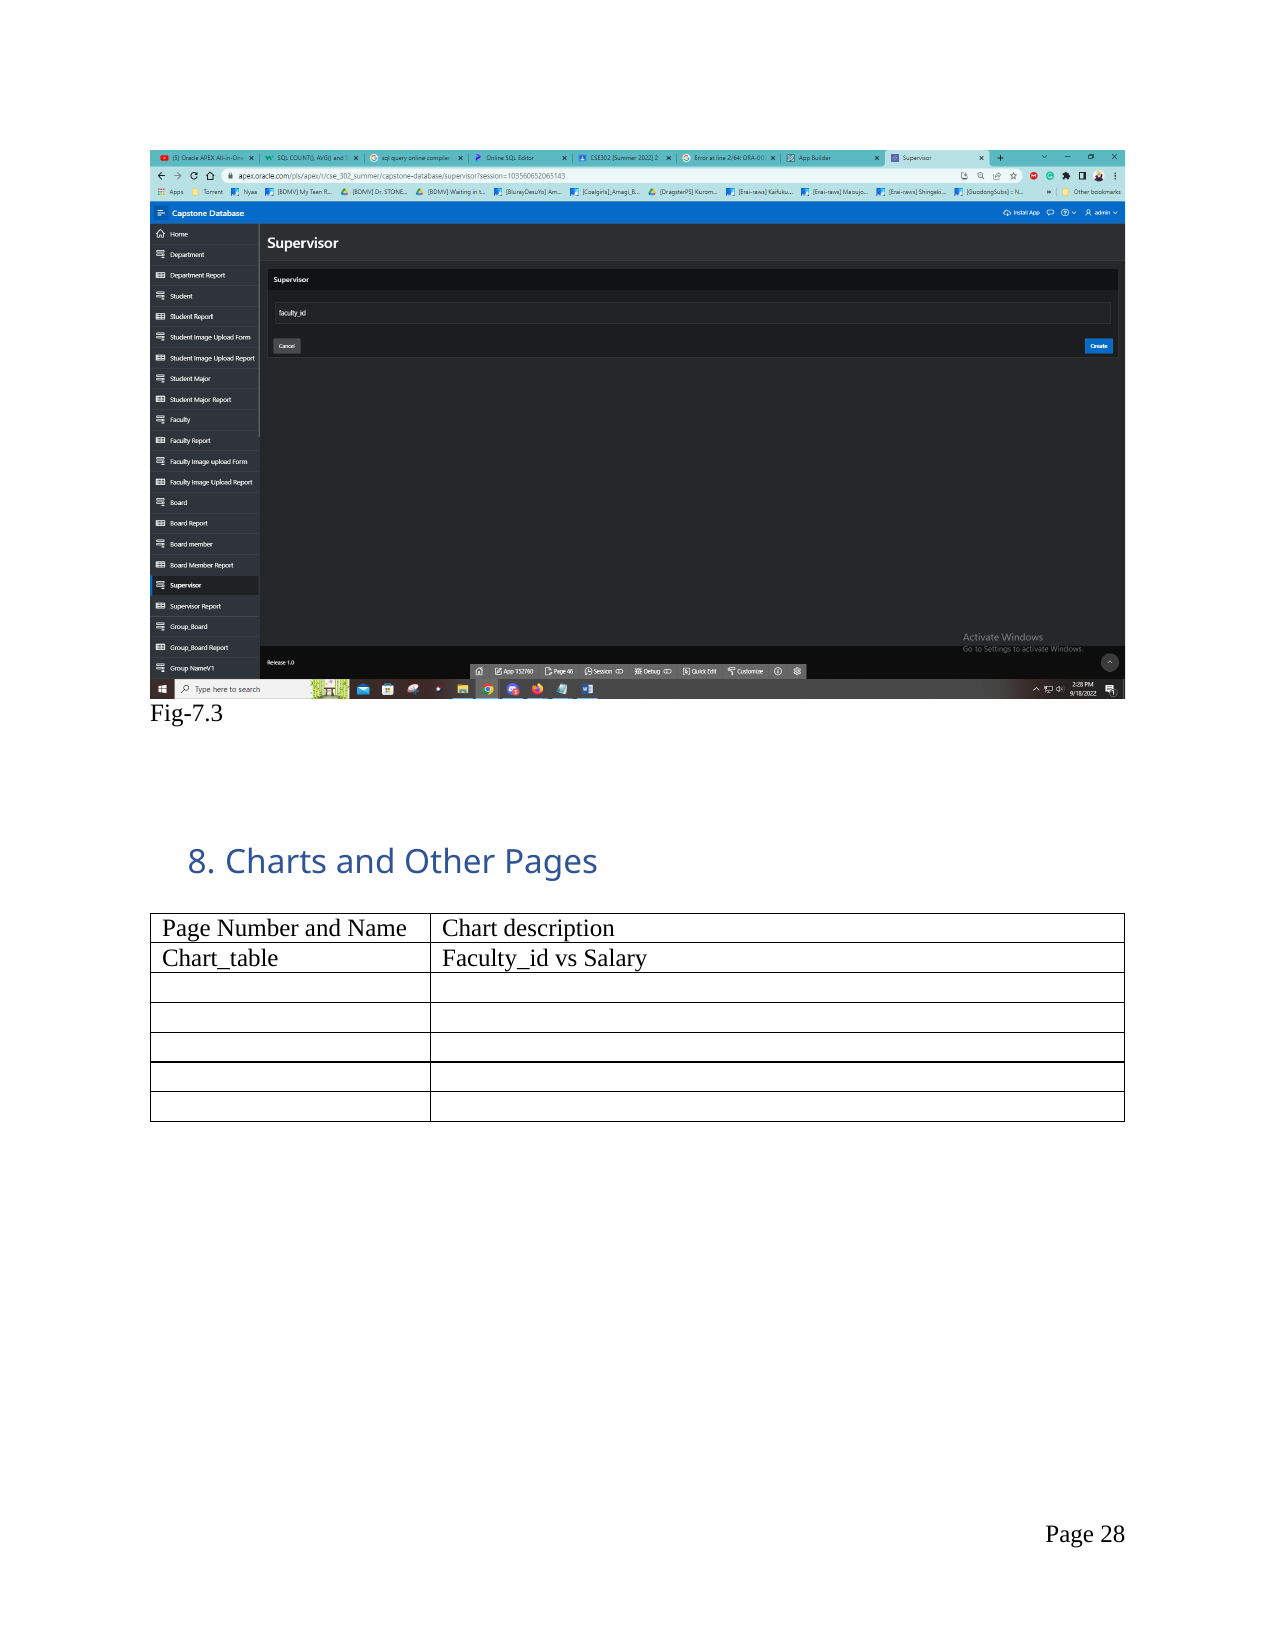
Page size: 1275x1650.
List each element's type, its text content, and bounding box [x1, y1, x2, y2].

table_cell [151, 1003, 430, 1032]
table_cell [151, 1092, 430, 1121]
table_cell [431, 973, 1124, 1002]
subtitle Charts and Other Pages [187, 838, 1125, 884]
table_cell [431, 1033, 1124, 1061]
table_cell [151, 1063, 430, 1091]
table_cell [431, 1063, 1124, 1091]
table_cell [431, 1003, 1124, 1032]
text Fig-7.3 [150, 699, 1125, 727]
table_header Page Number and Name [151, 914, 430, 942]
table_cell Chart_table [151, 943, 430, 972]
table_cell Faculty_id vs Salary [431, 943, 1124, 972]
picture [150, 150, 1125, 699]
table_cell [151, 973, 430, 1002]
table_header Chart description [431, 914, 1124, 942]
table_cell [151, 1033, 430, 1061]
table_cell [431, 1092, 1124, 1121]
